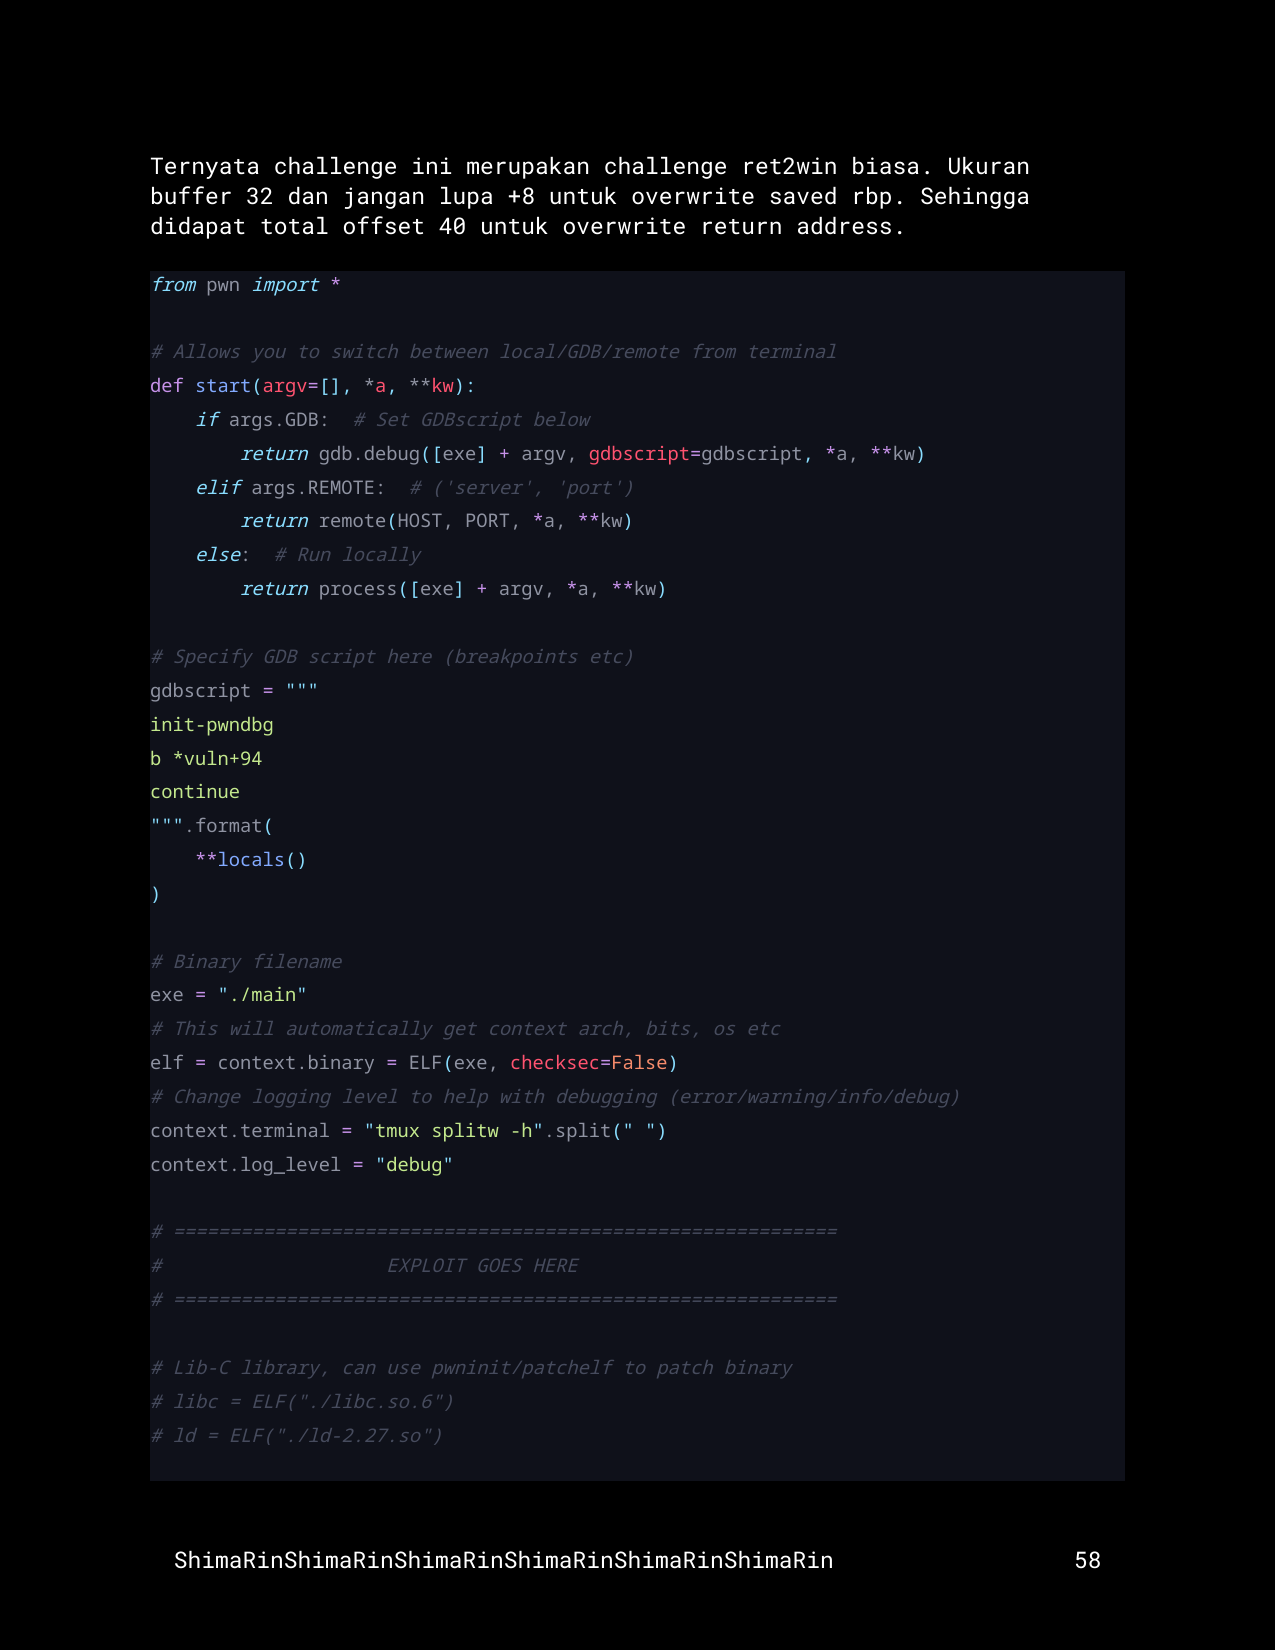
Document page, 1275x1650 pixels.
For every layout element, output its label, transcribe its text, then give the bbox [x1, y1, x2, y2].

text Ternyata challenge ini merupakan challenge ret2win biasa. Ukuran buffer 32 dan jangan lupa +8 untuk overwrite saved rbp. Sehingga didapat total offset 40 untuk overwrite return address. [150, 150, 1125, 241]
text # Change logging level to help with debugging (error/warning/info/debug) [150, 1083, 1125, 1109]
text context.log_level = "debug" [150, 1151, 1125, 1177]
text ) [150, 880, 1125, 906]
text # Allows you to switch between local/GDB/remote from terminal [150, 338, 1125, 364]
text """.format( [150, 812, 1125, 838]
text if args.GDB: # Set GDBscript below [150, 406, 1125, 432]
text elf = context.binary = ELF(exe, checksec=False) [150, 1049, 1125, 1075]
text # This will automatically get context arch, bits, os etc [150, 1016, 1125, 1041]
text continue [150, 779, 1125, 804]
text # =========================================================== [150, 1286, 1125, 1312]
text context.terminal = "tmux splitw -h".split(" ") [150, 1117, 1125, 1143]
text exe = "./main" [150, 982, 1125, 1007]
text return gdb.debug([exe] + argv, gdbscript=gdbscript, *a, **kw) [150, 440, 1125, 466]
text # =========================================================== [150, 1219, 1125, 1244]
text elif args.REMOTE: # ('server', 'port') [150, 474, 1125, 499]
text # EXPLOIT GOES HERE [150, 1253, 1125, 1278]
text from pwn import * [150, 271, 1125, 296]
text # Specify GDB script here (breakpoints etc) [150, 643, 1125, 669]
text b *vuln+94 [150, 745, 1125, 770]
text gdbscript = """ [150, 677, 1125, 703]
text return remote(HOST, PORT, *a, **kw) [150, 508, 1125, 533]
text **locals() [150, 846, 1125, 872]
text # ld = ELF("./ld-2.27.so") [150, 1422, 1125, 1447]
text # Lib-C library, can use pwninit/patchelf to patch binary [150, 1354, 1125, 1380]
text init-pwndbg [150, 711, 1125, 736]
text # libc = ELF("./libc.so.6") [150, 1388, 1125, 1413]
text else: # Run locally [150, 542, 1125, 567]
text # Binary filename [150, 948, 1125, 973]
text def start(argv=[], *a, **kw): [150, 372, 1125, 398]
text return process([exe] + argv, *a, **kw) [150, 576, 1125, 601]
